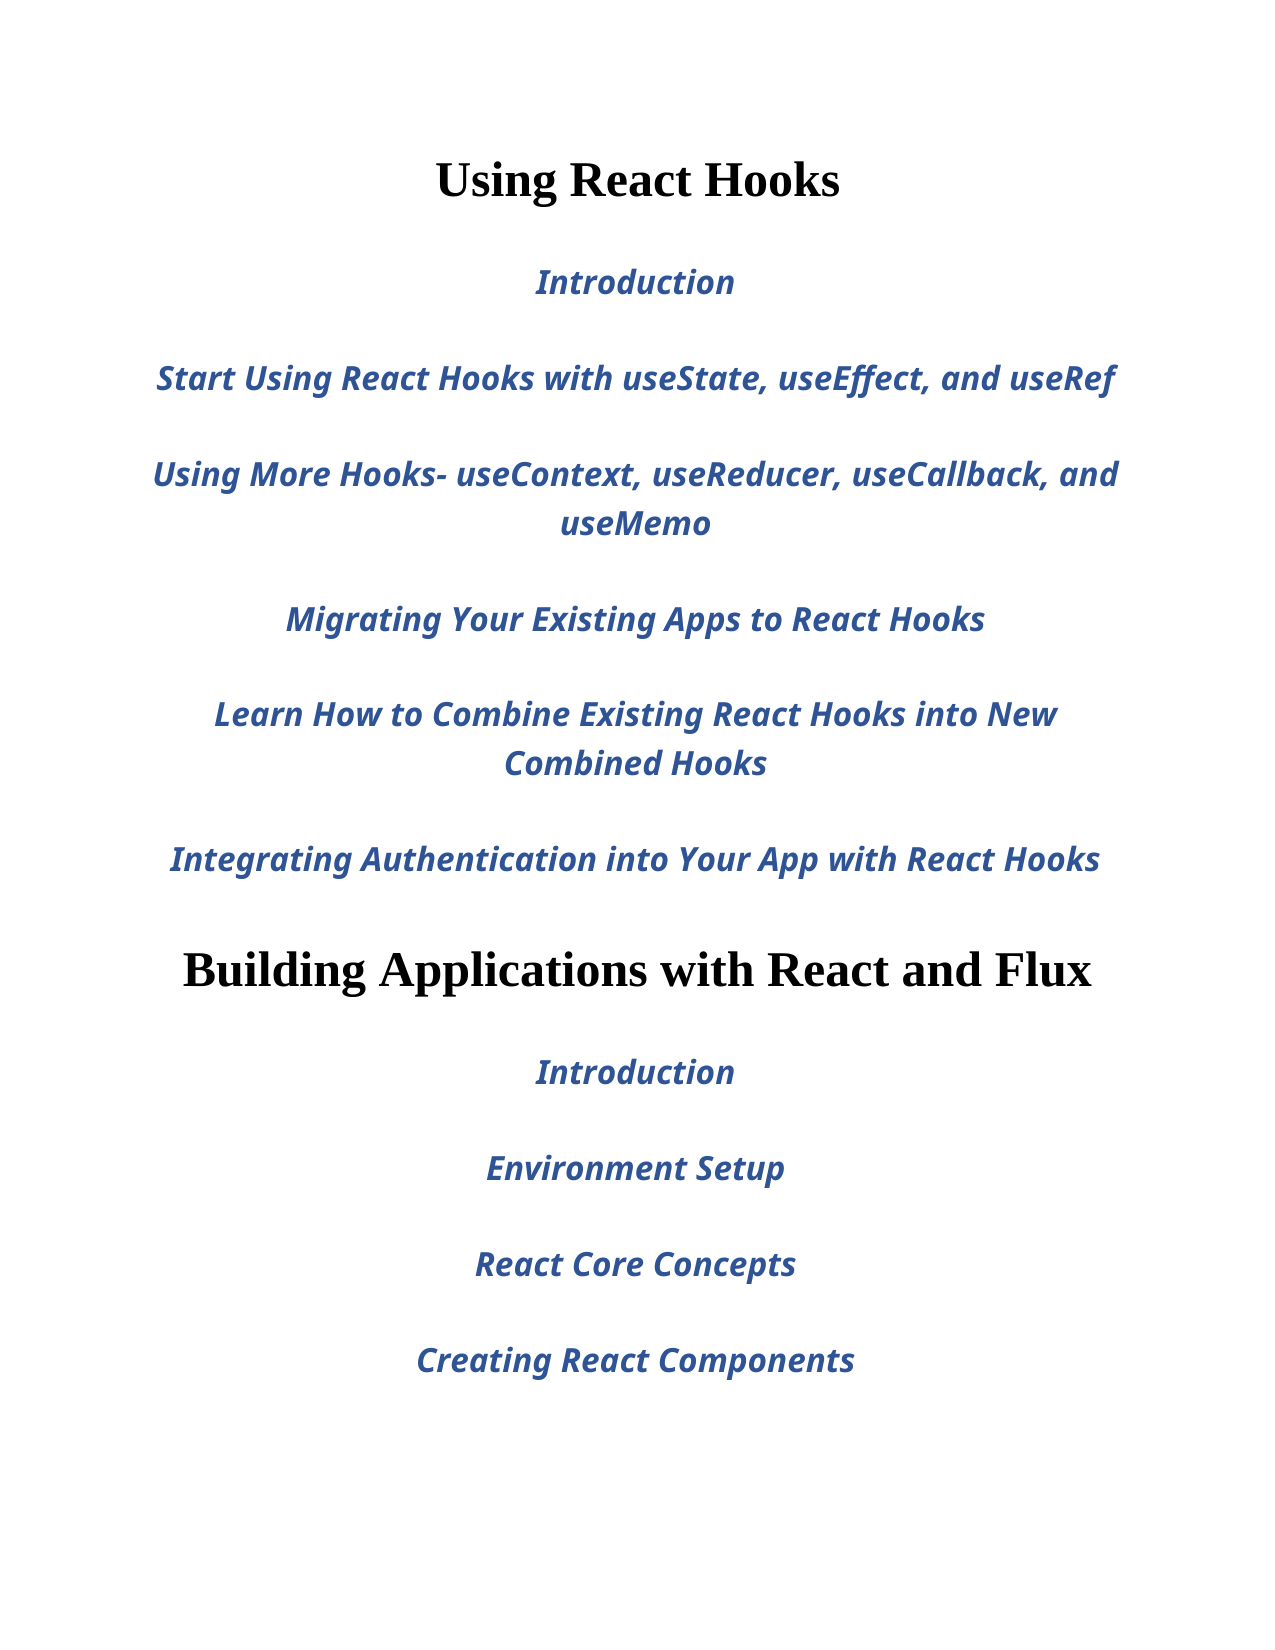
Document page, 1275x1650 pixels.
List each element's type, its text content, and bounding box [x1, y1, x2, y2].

subtitle Start Using React Hooks with useState, useEffect, and useRef [150, 355, 1125, 400]
subtitle Building Applications with React and Flux [150, 940, 1125, 998]
subtitle Using React Hooks [150, 150, 1125, 207]
subtitle Creating React Components [150, 1337, 1125, 1382]
subtitle Introduction [150, 259, 1125, 304]
subtitle React Core Concepts [150, 1241, 1125, 1286]
subtitle Learn How to Combine Existing React Hooks into New Combined Hooks [150, 691, 1125, 786]
subtitle Environment Setup [150, 1145, 1125, 1190]
subtitle Introduction [150, 1049, 1125, 1094]
subtitle Integrating Authentication into Your App with React Hooks [150, 836, 1125, 881]
subtitle Using More Hooks- useContext, useReducer, useCallback, and useMemo [150, 451, 1125, 545]
subtitle Migrating Your Existing Apps to React Hooks [150, 595, 1125, 641]
